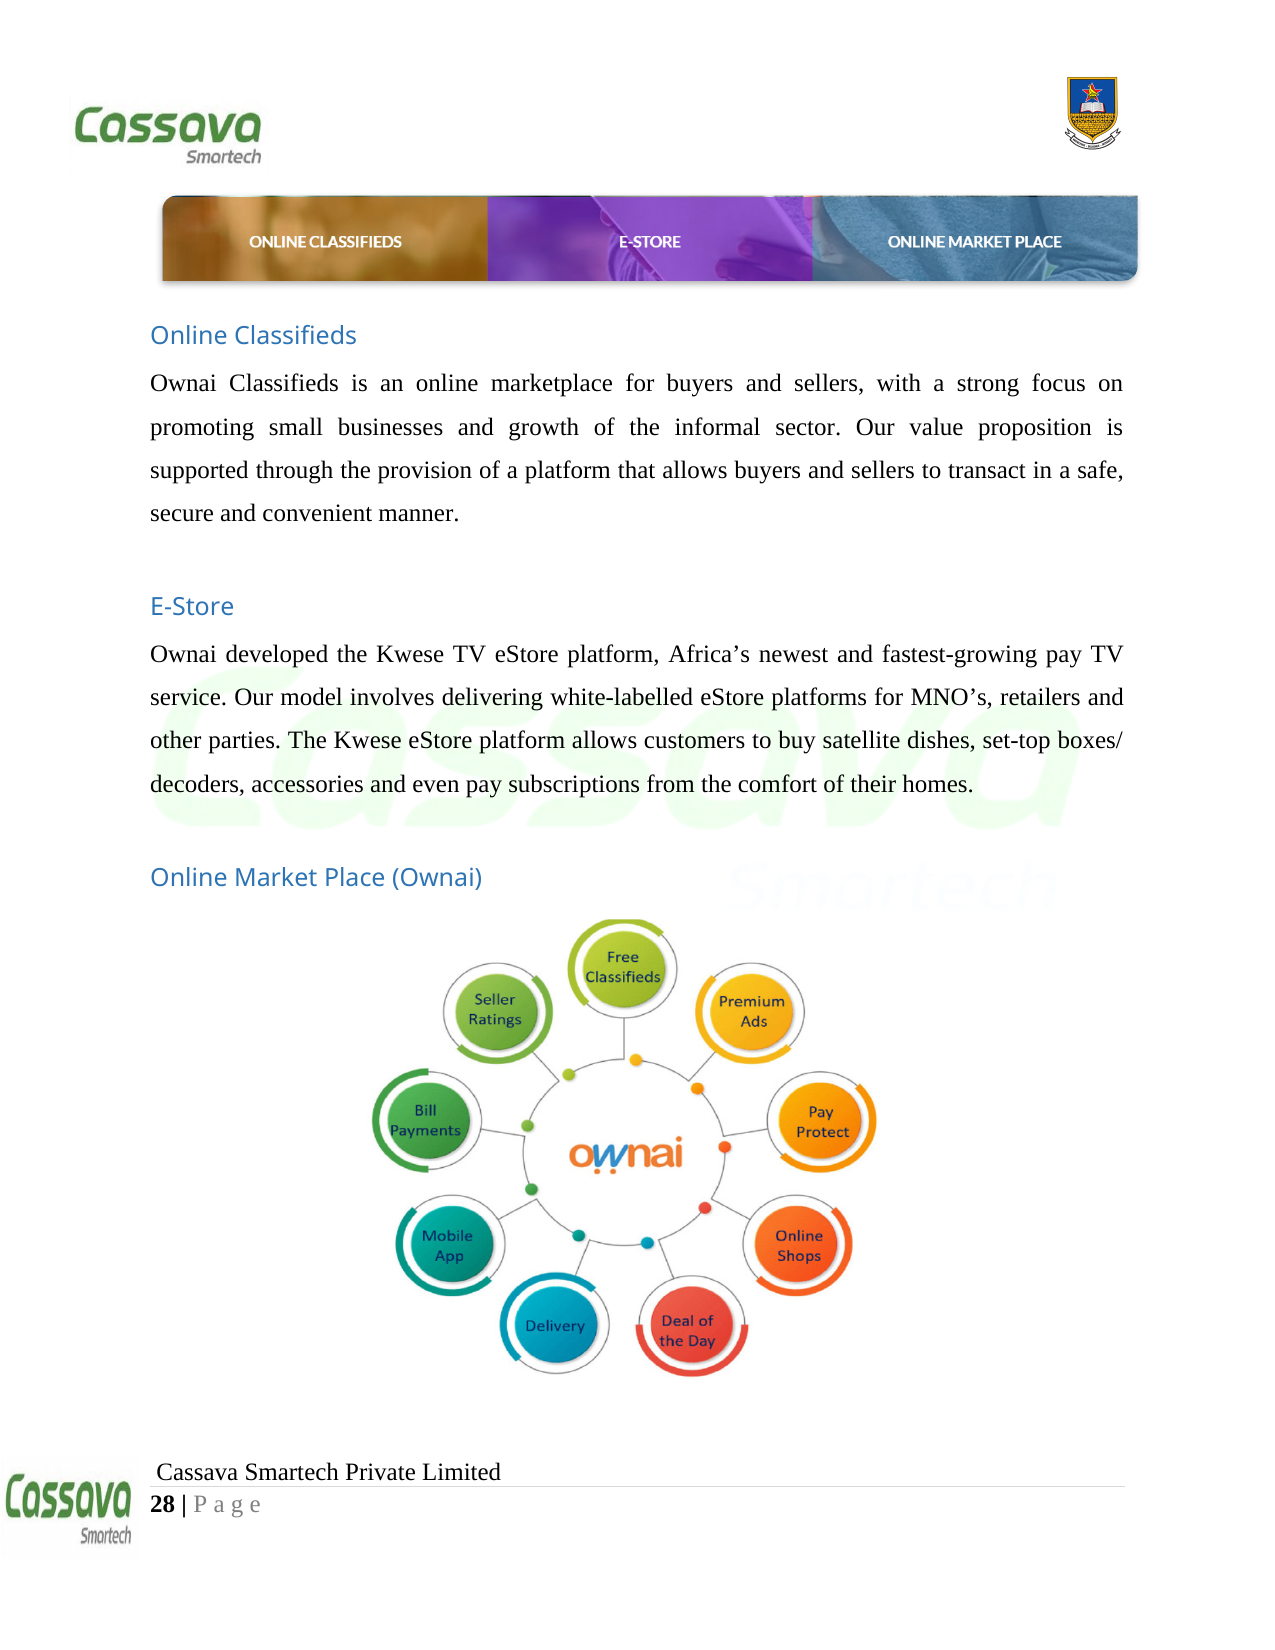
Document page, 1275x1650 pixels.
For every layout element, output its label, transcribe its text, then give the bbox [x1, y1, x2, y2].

picture [364, 919, 915, 1380]
subtitle E-Store [150, 588, 1125, 622]
picture [68, 95, 275, 175]
text Ownai developed the Kwese TV eStore platform, Africa’s newest and fastest-growing pay TV service. Our model involves delivering white-labelled eStore platforms for MNO’s, retailers and other parties. The Kwese eStore platform allows customers to buy satellite dishes, set-top boxes/ decoders, accessories and even pay subscriptions from the comfort of their homes. [150, 639, 1125, 797]
picture [1061, 75, 1125, 161]
subtitle Online Market Place (Ownai) [150, 859, 1125, 893]
picture [162, 195, 1138, 281]
text Ownai Classifieds is an online marketplace for buyers and sellers, with a strong focus on promoting small businesses and growth of the informal sector. Our value proposition is supported through the provision of a platform that allows buyers and sellers to transact in a safe, secure and convenient manner. [150, 368, 1125, 527]
subtitle Online Classifieds [150, 317, 1125, 352]
picture [1, 1458, 140, 1558]
